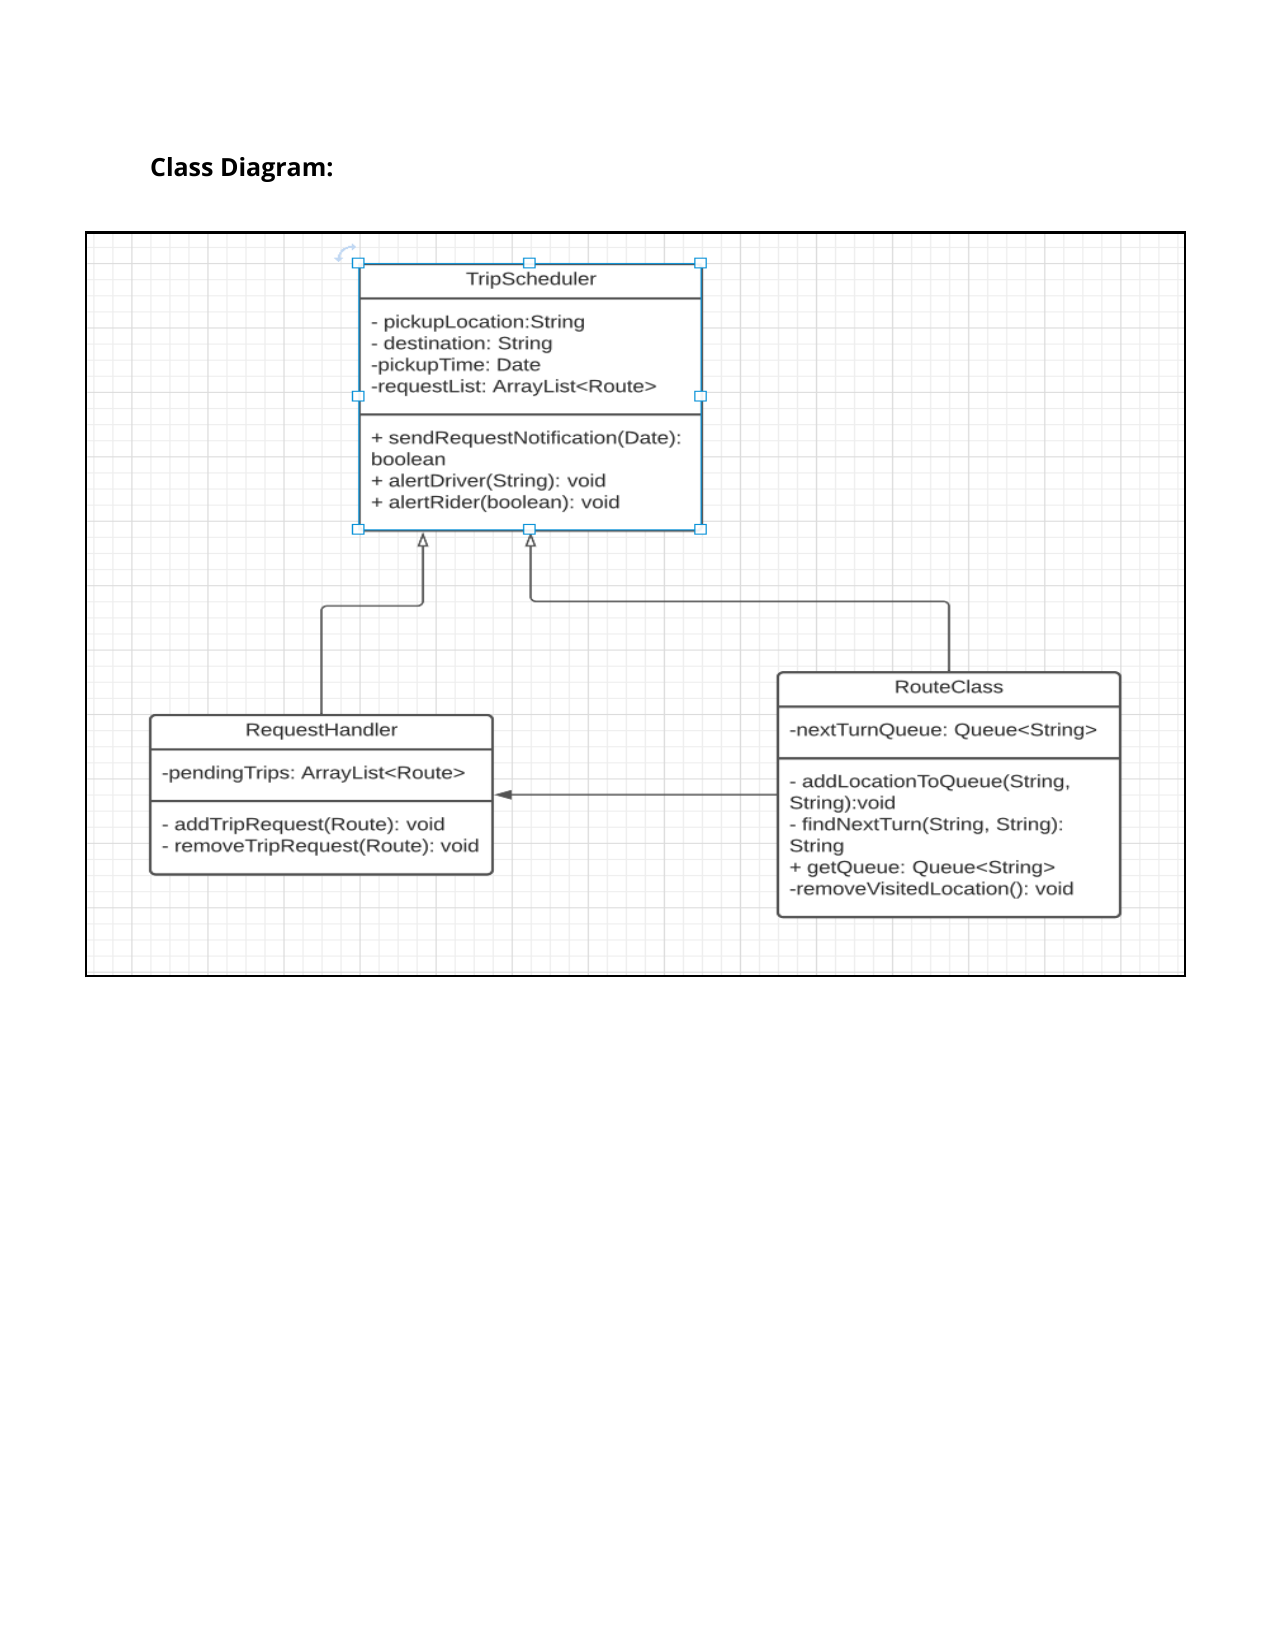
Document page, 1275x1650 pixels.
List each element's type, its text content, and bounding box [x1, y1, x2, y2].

text Class Diagram: [150, 150, 1125, 184]
picture [87, 234, 1184, 975]
